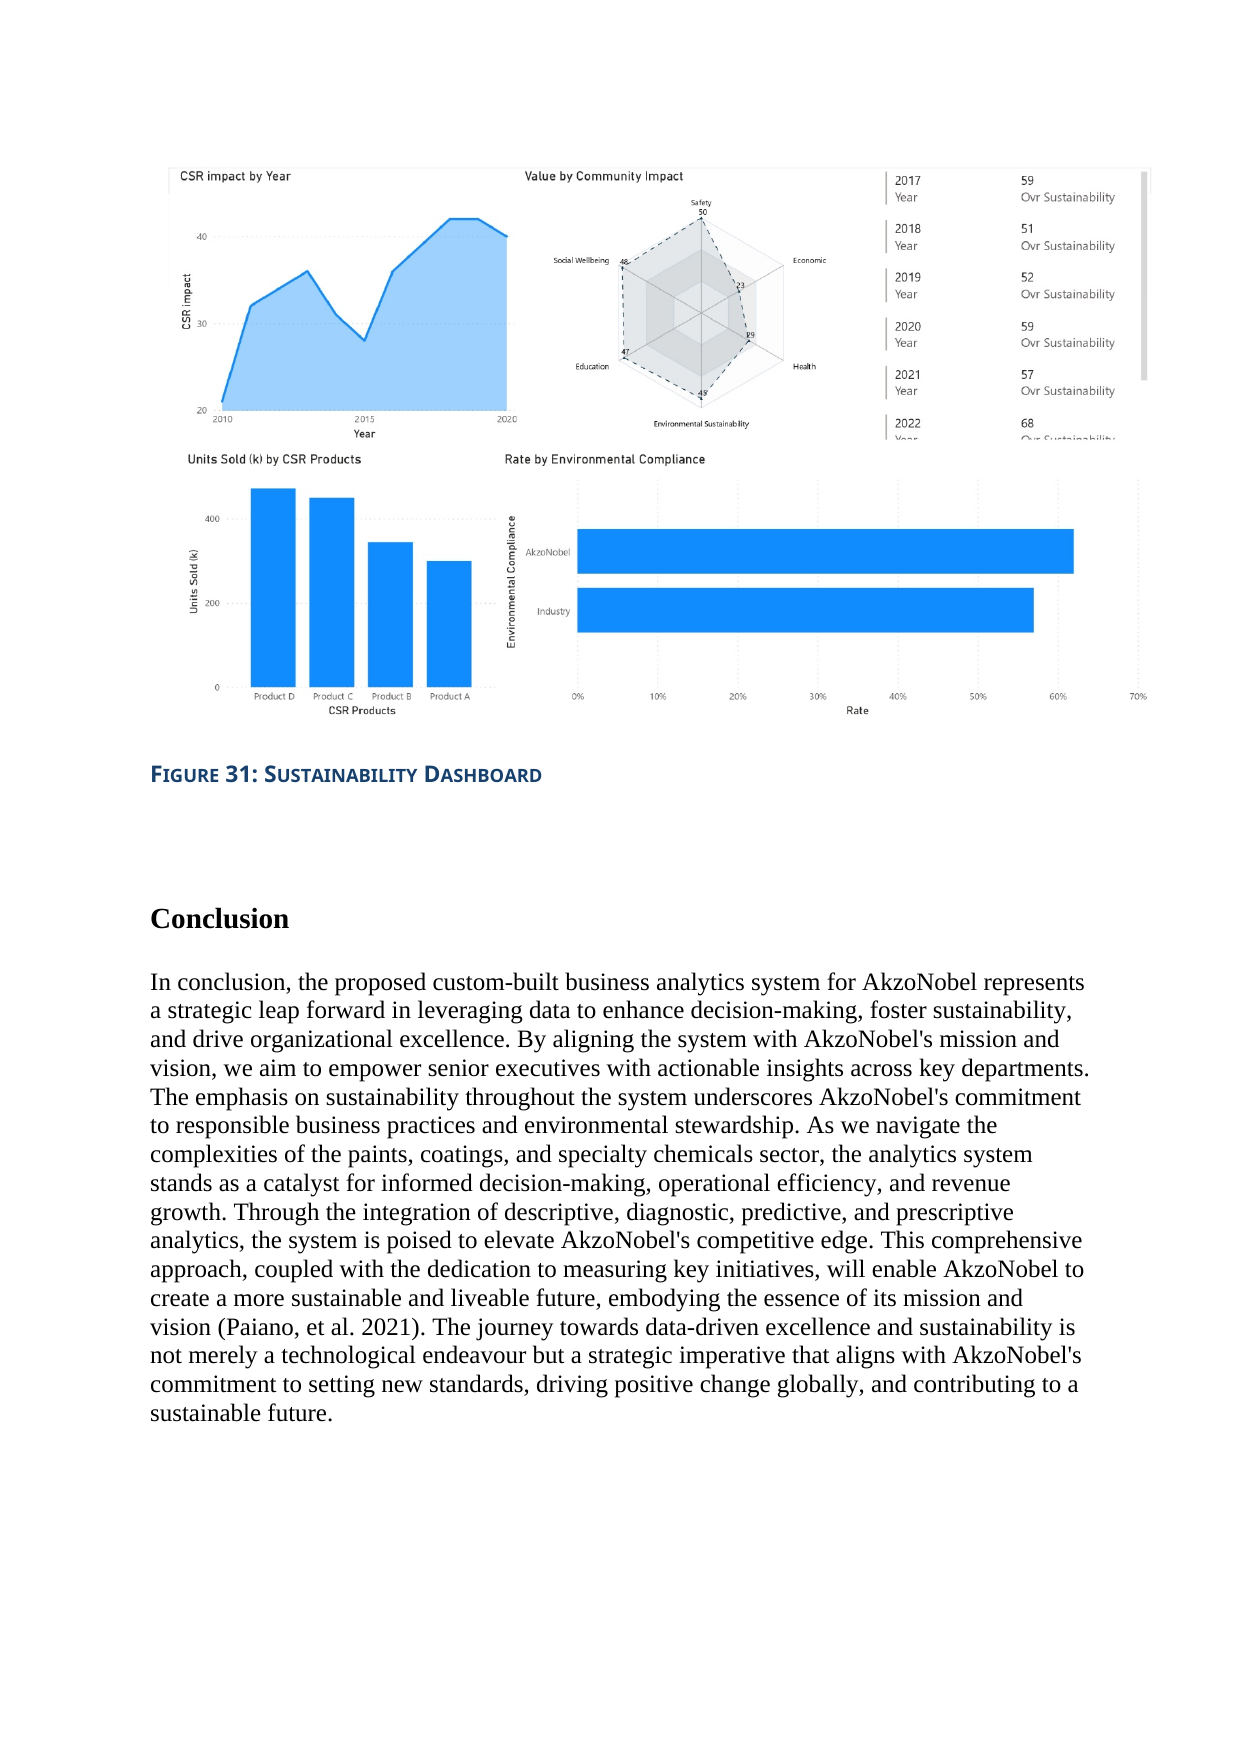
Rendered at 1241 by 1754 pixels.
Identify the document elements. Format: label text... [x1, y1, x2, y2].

text Conclusion [150, 901, 1090, 935]
text In conclusion, the proposed custom-built business analytics system for AkzoNobel represents a strategic leap forward in leveraging data to enhance decision-making, foster sustainability, and drive organizational excellence. By aligning the system with AkzoNobel's mission and vision, we aim to empower senior executives with actionable insights across key departments. The emphasis on sustainability throughout the system underscores AkzoNobel's commitment to responsible business practices and environmental stewardship. As we navigate the complexities of the paints, coatings, and specialty chemicals sector, the analytics system stands as a catalyst for informed decision-making, operational efficiency, and revenue growth. Through the integration of descriptive, diagnostic, predictive, and prescriptive analytics, the system is poised to elevate AkzoNobel's competitive edge. This comprehensive approach, coupled with the dedication to measuring key initiatives, will enable AkzoNobel to create a more sustainable and liveable future, embodying the essence of its mission and vision . The journey towards data-driven excellence and sustainability is not merely a technological endeavour but a strategic imperative that aligns with AkzoNobel's commitment to setting new standards, driving positive change globally, and contributing to a sustainable future. [150, 967, 1090, 1455]
picture [150, 150, 1169, 739]
